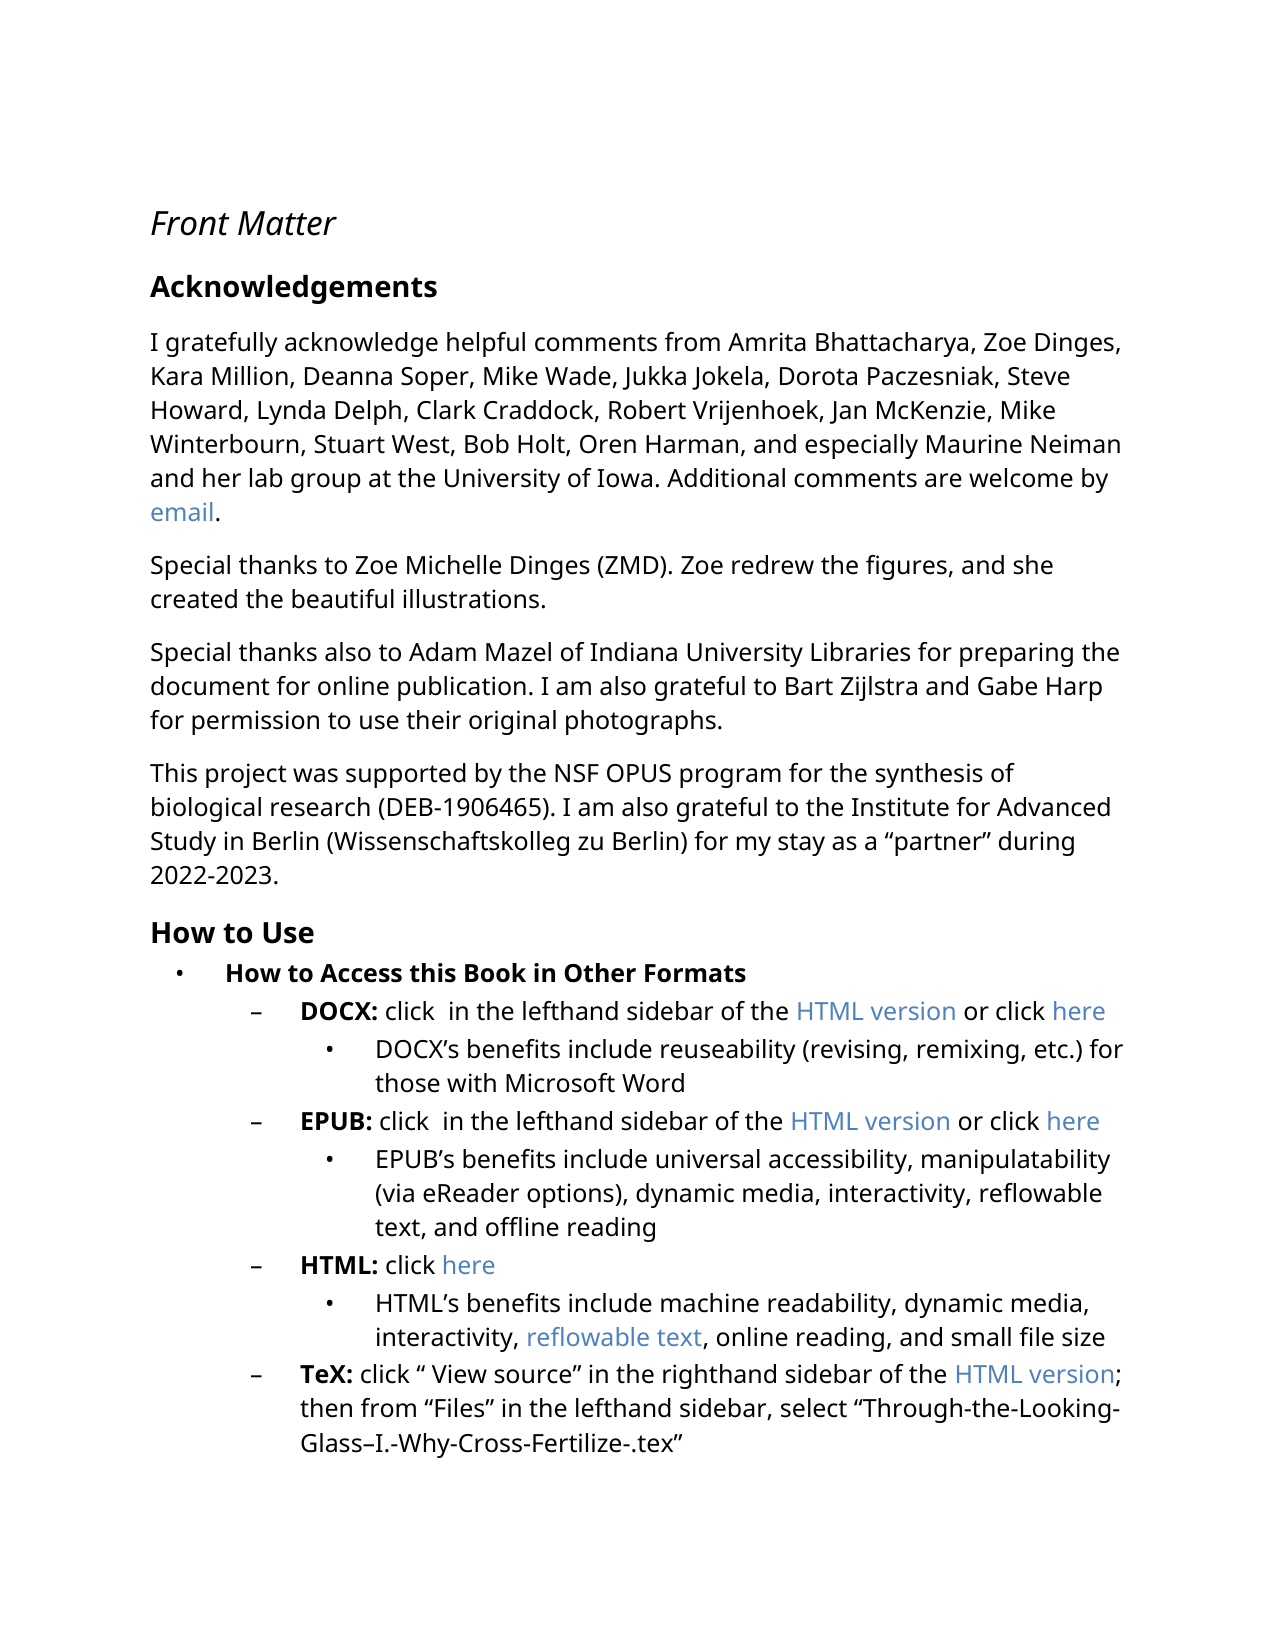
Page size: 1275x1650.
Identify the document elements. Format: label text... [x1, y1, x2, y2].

list EPUB: click in the lefthand sidebar of the HTML version or click here [250, 1104, 1125, 1138]
list HTML’s benefits include machine readability, dynamic media, interactivity, reflowable text, online reading, and small file size [325, 1285, 1125, 1353]
list DOCX’s benefits include reuseability (revising, remixing, etc.) for those with Microsoft Word [325, 1032, 1125, 1100]
text I gratefully acknowledge helpful comments from Amrita Bhattacharya, Zoe Dinges, Kara Million, Deanna Soper, Mike Wade, Jukka Jokela, Dorota Paczesniak, Steve Howard, Lynda Delph, Clark Craddock, Robert Vrijenhoek, Jan McKenzie, Mike Winterbourn, Stuart West, Bob Holt, Oren Harman, and especially Maurine Neiman and her lab group at the University of Iowa. Additional comments are welcome by email. [150, 325, 1125, 529]
subtitle How to Use [150, 913, 1125, 952]
list EPUB’s benefits include universal accessibility, manipulatability (via eReader options), dynamic media, interactivity, reflowable text, and offline reading [325, 1141, 1125, 1244]
list HTML: click here [250, 1247, 1125, 1281]
text Special thanks also to Adam Mazel of Indiana University Libraries for preparing the document for online publication. I am also grateful to Bart Zijlstra and Gabe Harp for permission to use their original photographs. [150, 635, 1125, 737]
subtitle Acknowledgements [150, 266, 1125, 306]
text Special thanks to Zoe Michelle Dinges (ZMD). Zoe redrew the figures, and she created the beautiful illustrations. [150, 548, 1125, 616]
subtitle Front Matter [150, 200, 1125, 245]
list How to Access this Book in Other Formats [175, 956, 1125, 990]
list DOCX: click in the lefthand sidebar of the HTML version or click here [250, 994, 1125, 1028]
text This project was supported by the NSF OPUS program for the synthesis of biological research (DEB-1906465). I am also grateful to the Institute for Advanced Study in Berlin (Wissenschaftskolleg zu Berlin) for my stay as a “partner” during 2022-2023. [150, 756, 1125, 892]
list TeX: click “ View source” in the righthand sidebar of the HTML version; then from “Files” in the lefthand sidebar, select “Through-the-Looking-Glass–I.-Why-Cross-Fertilize-.tex” [250, 1357, 1125, 1459]
